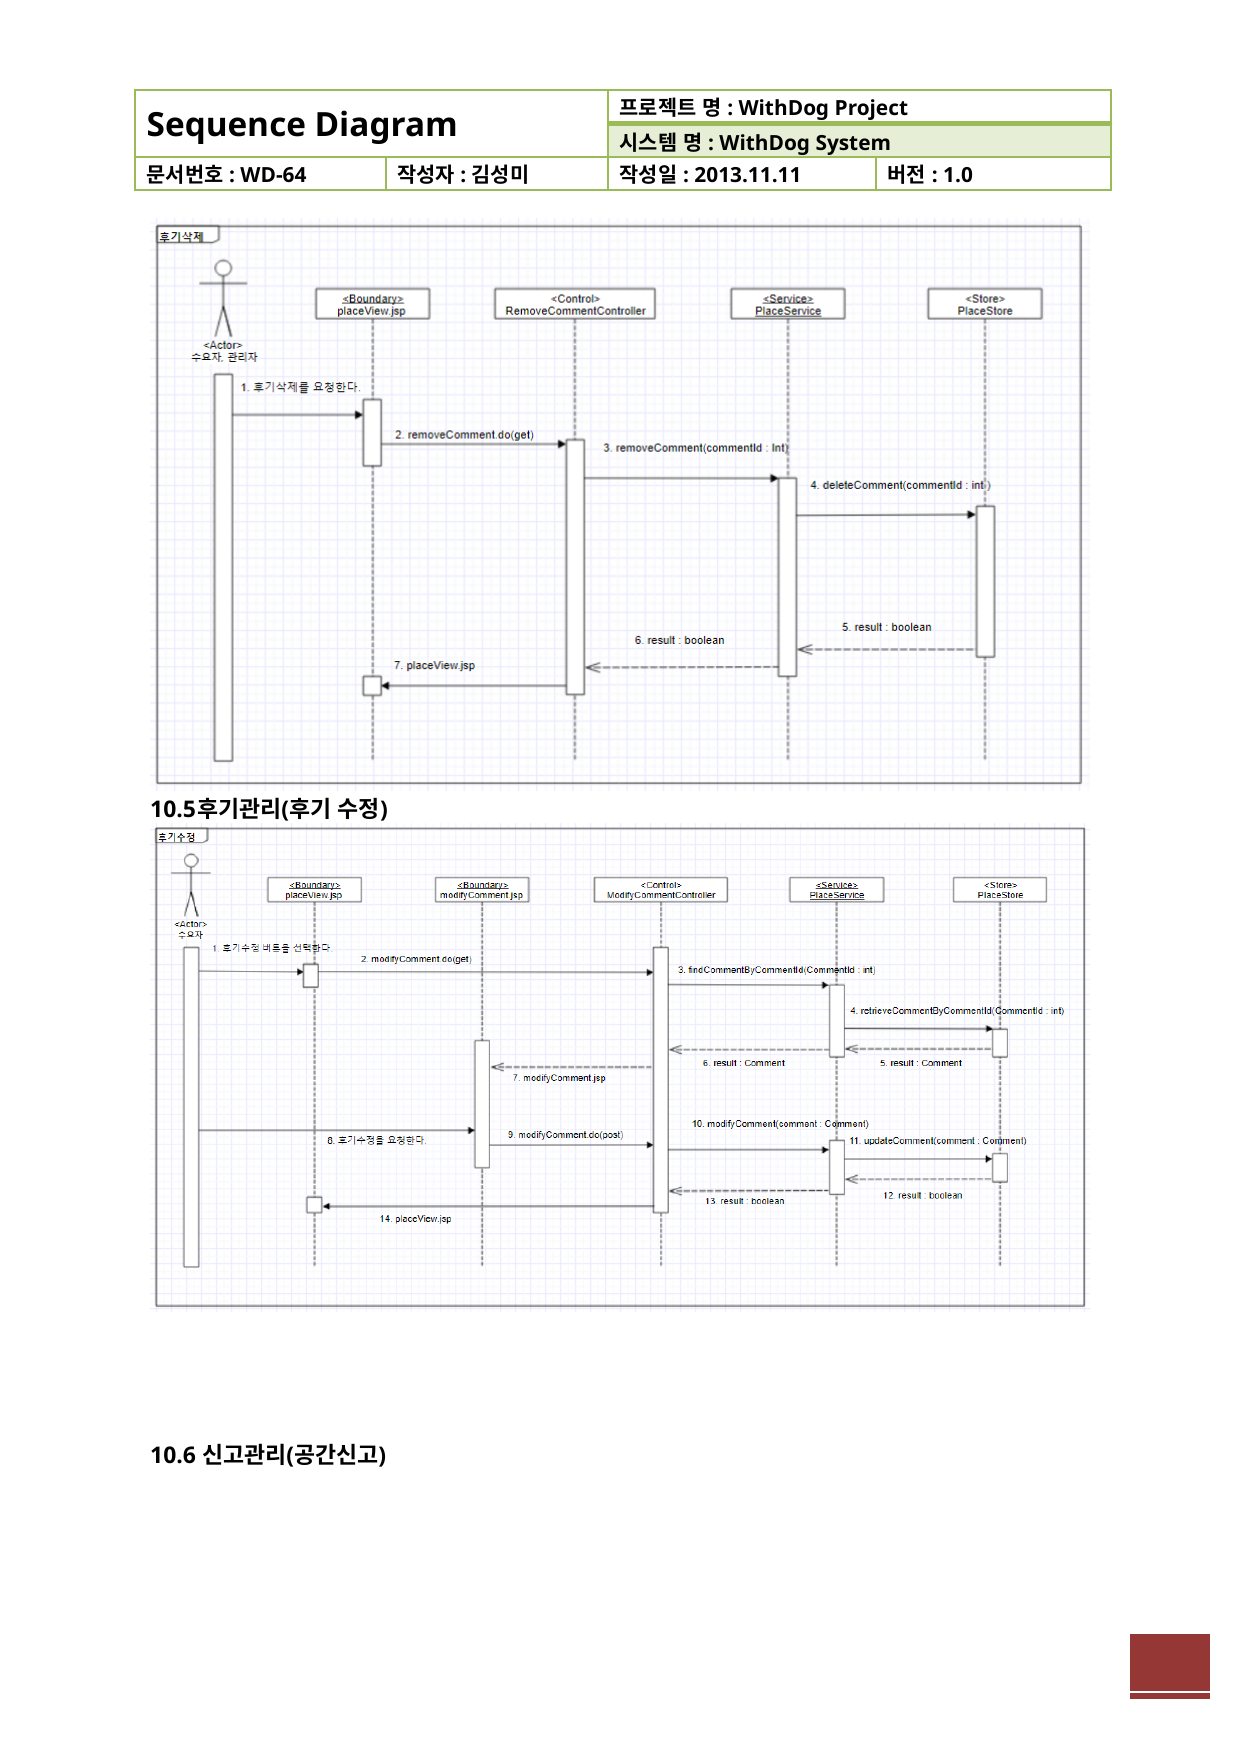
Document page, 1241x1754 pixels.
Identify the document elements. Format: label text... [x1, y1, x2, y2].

picture [150, 823, 1091, 1312]
text 10.6 신고관리(공간신고) [150, 1437, 1090, 1470]
picture [150, 218, 1091, 791]
list 후기관리(후기 수정) [150, 791, 1090, 823]
